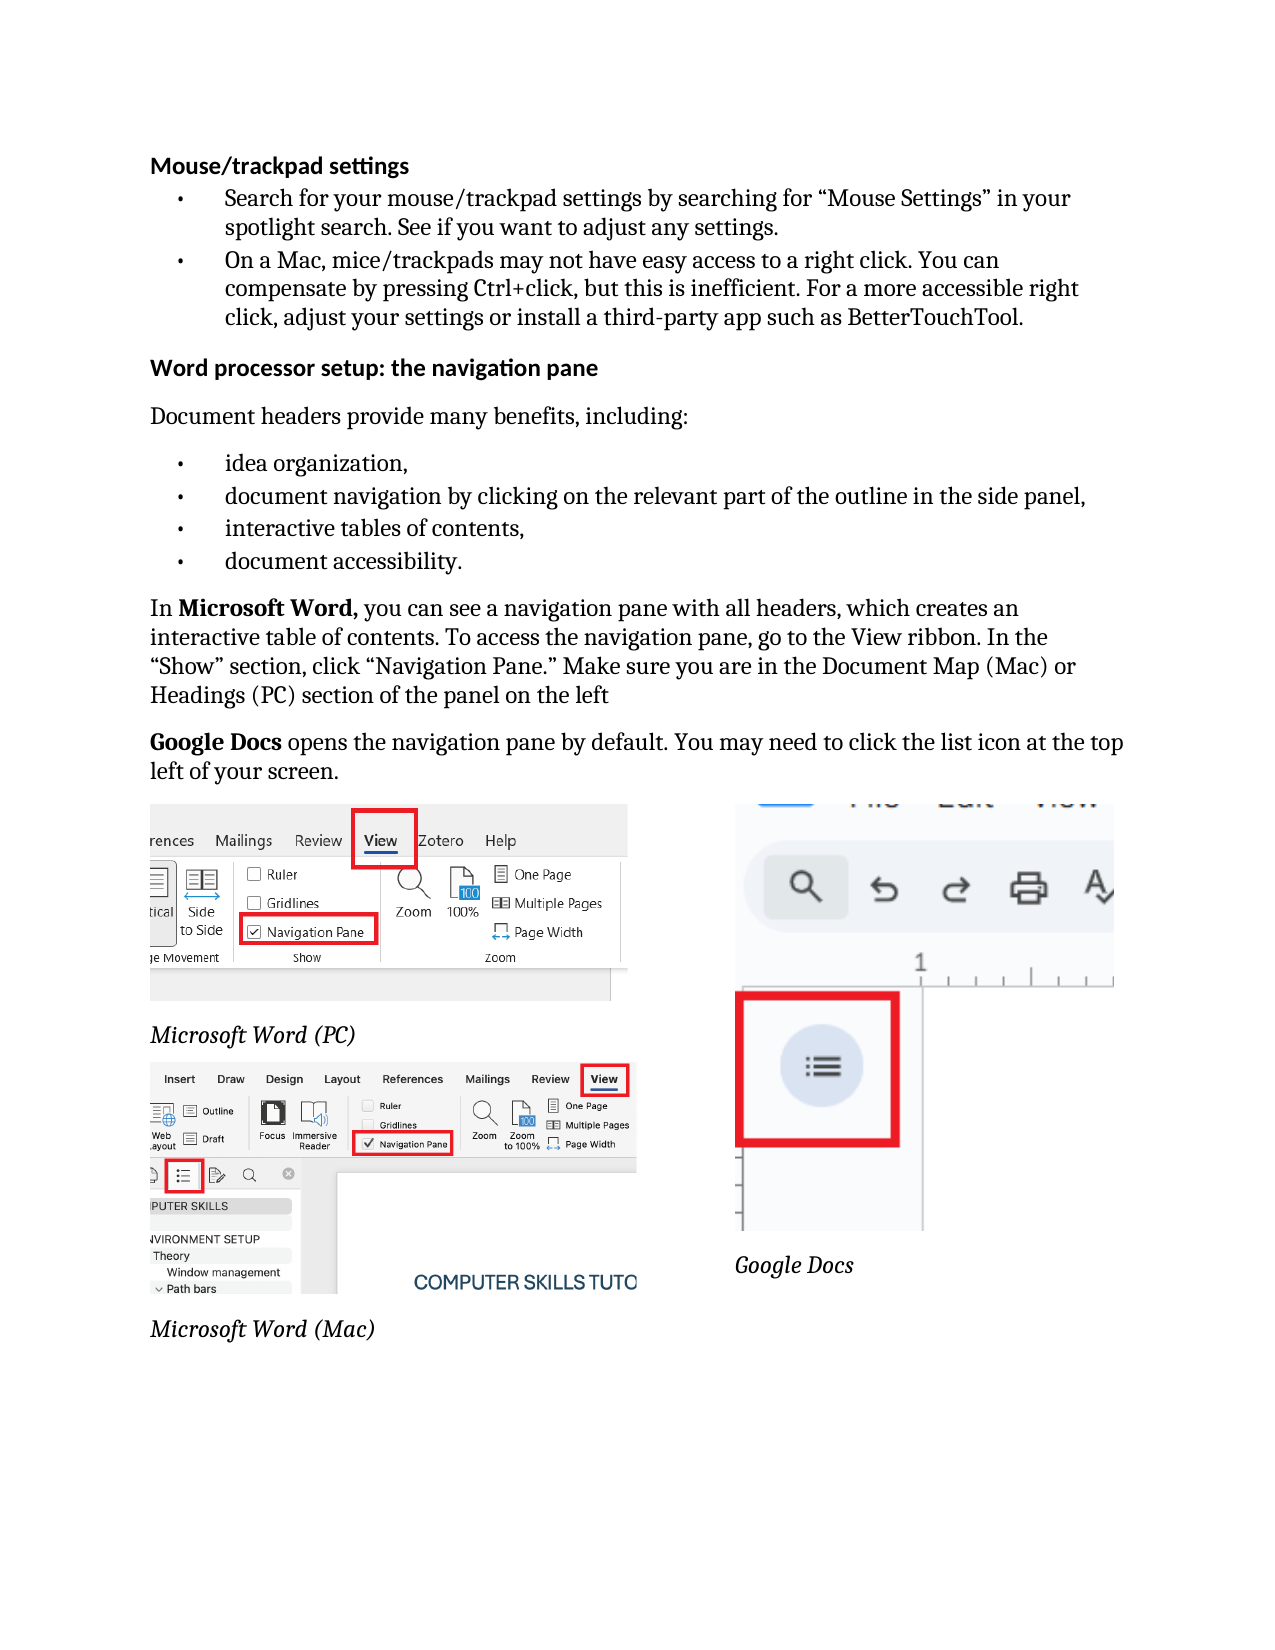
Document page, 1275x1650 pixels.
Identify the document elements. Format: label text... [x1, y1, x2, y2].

text Document headers provide many benefits, including: [150, 402, 1125, 431]
list On a Mac, mice/trackpads may not have easy access to a right click. You can compensate by pressing Ctrl+click, but this is inefficient. For a more accessible right click, adjust your settings or install a third-party app such as BetterTouchTool. [175, 246, 1125, 332]
picture [735, 804, 1114, 1231]
list Search for your mouse/trackpad settings by searching for “Mouse Settings” in your spotlight search. See if you want to adjust any settings. [175, 184, 1125, 242]
list idea organization, [175, 449, 1125, 478]
list document navigation by clicking on the relevant part of the outline in the side panel, [175, 482, 1125, 511]
subtitle Mouse/trackpad settings [150, 150, 1125, 181]
list document accessibility. [175, 547, 1125, 576]
list interactive tables of contents, [175, 514, 1125, 543]
text Google Docs opens the navigation pane by default. You may need to click the list icon at the top left of your screen. [150, 728, 1125, 786]
table_header Google Docs [724, 804, 1114, 1356]
table_header Microsoft Word (PC) Microsoft Word (Mac) [139, 804, 724, 1356]
picture [150, 1062, 650, 1294]
subtitle Word processor setup: the navigation pane [150, 353, 1125, 383]
picture [150, 804, 628, 1001]
text In Microsoft Word, you can see a navigation pane with all headers, which creates an interactive table of contents. To access the navigation pane, go to the View ribbon. In the “Show” section, click “Navigation Pane.” Make sure you are in the Document Map (Mac) or Headings (PC) section of the panel on the left [150, 594, 1125, 709]
